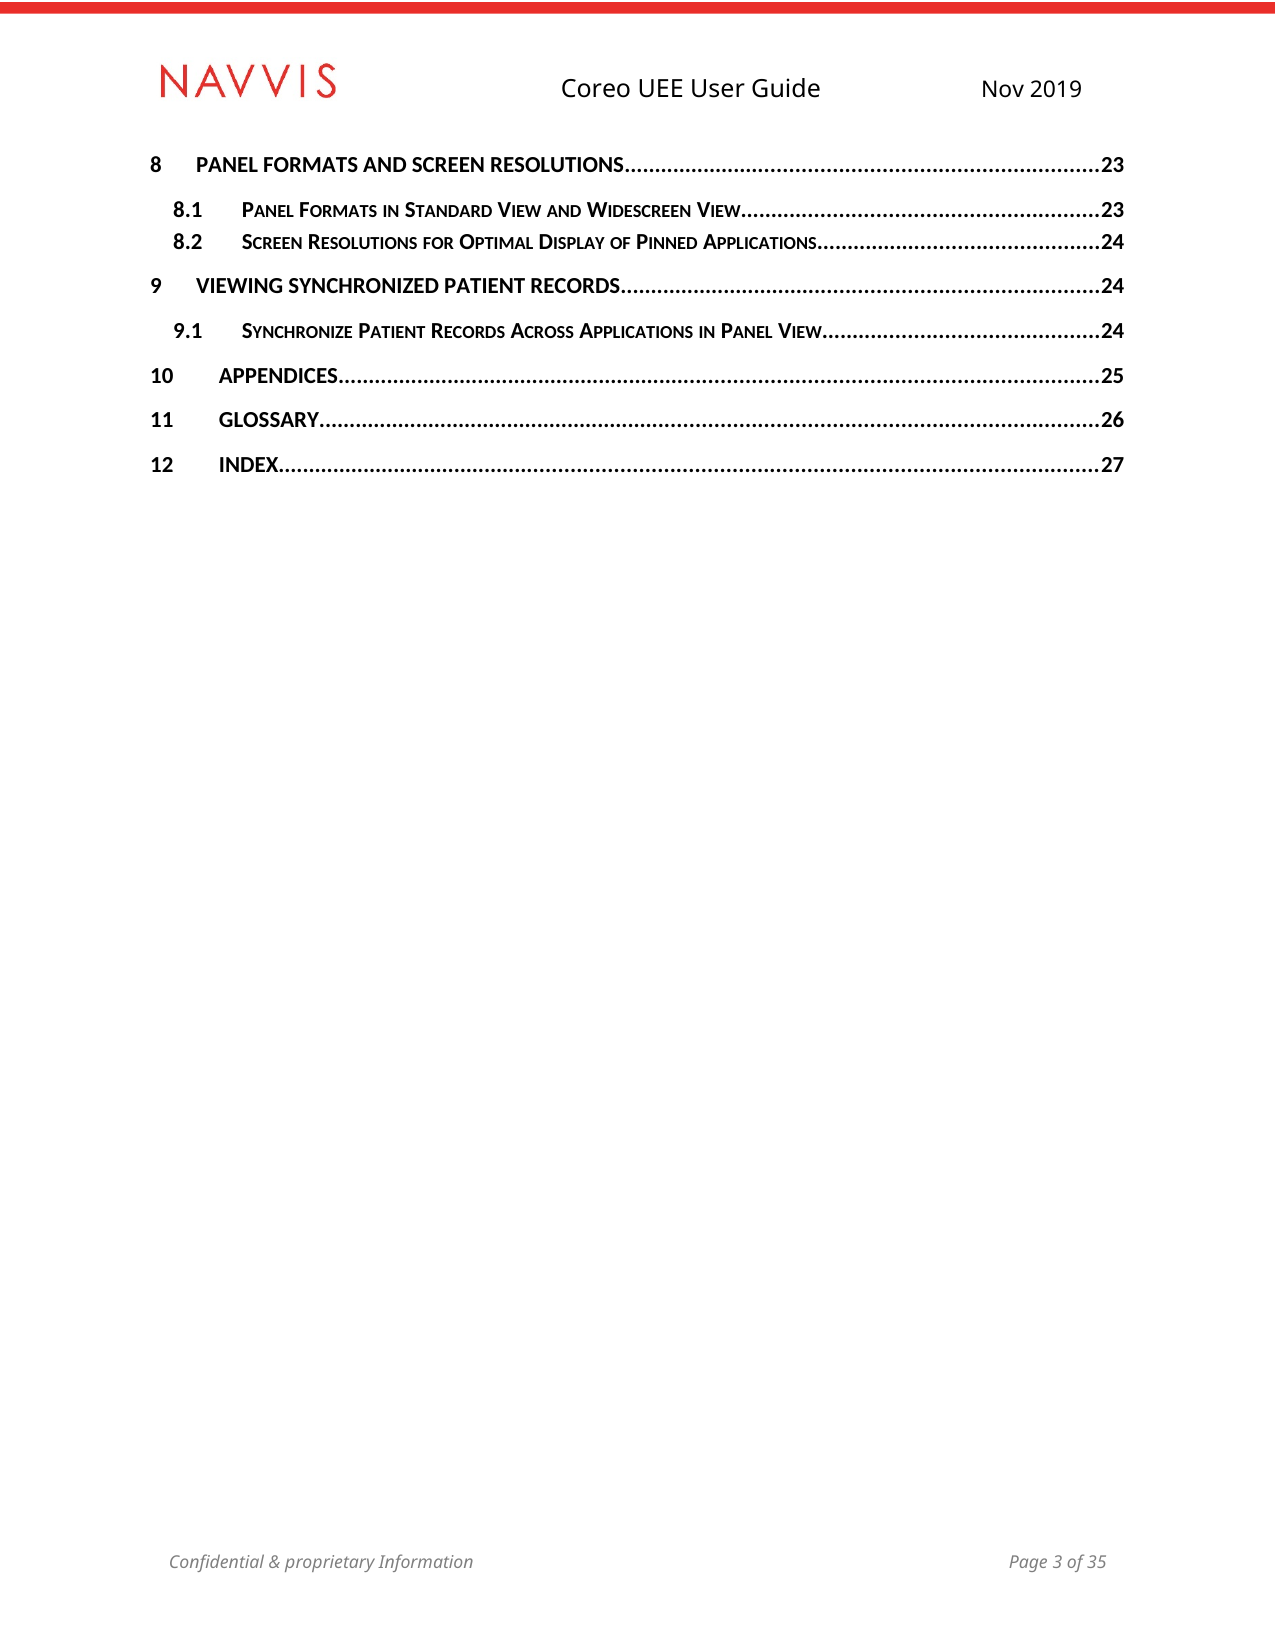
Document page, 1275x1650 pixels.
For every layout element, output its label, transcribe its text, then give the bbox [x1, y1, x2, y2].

text 9 Viewing Synchronized Patient Records 24 [150, 272, 1125, 299]
text 8 Panel Formats and Screen Resolutions 23 [150, 150, 1125, 178]
text 10 Appendices 25 [150, 361, 1125, 389]
text 8.2 Screen Resolutions for Optimal Display of Pinned Applications 24 [173, 227, 1125, 255]
text 8.1 Panel Formats in Standard View and Widescreen View 23 [173, 195, 1125, 223]
text 12 Index 27 [150, 450, 1125, 478]
picture [150, 57, 346, 105]
text 11 Glossary 26 [150, 406, 1125, 434]
text 9.1 Synchronize Patient Records Across Applications in Panel View 24 [173, 316, 1125, 344]
